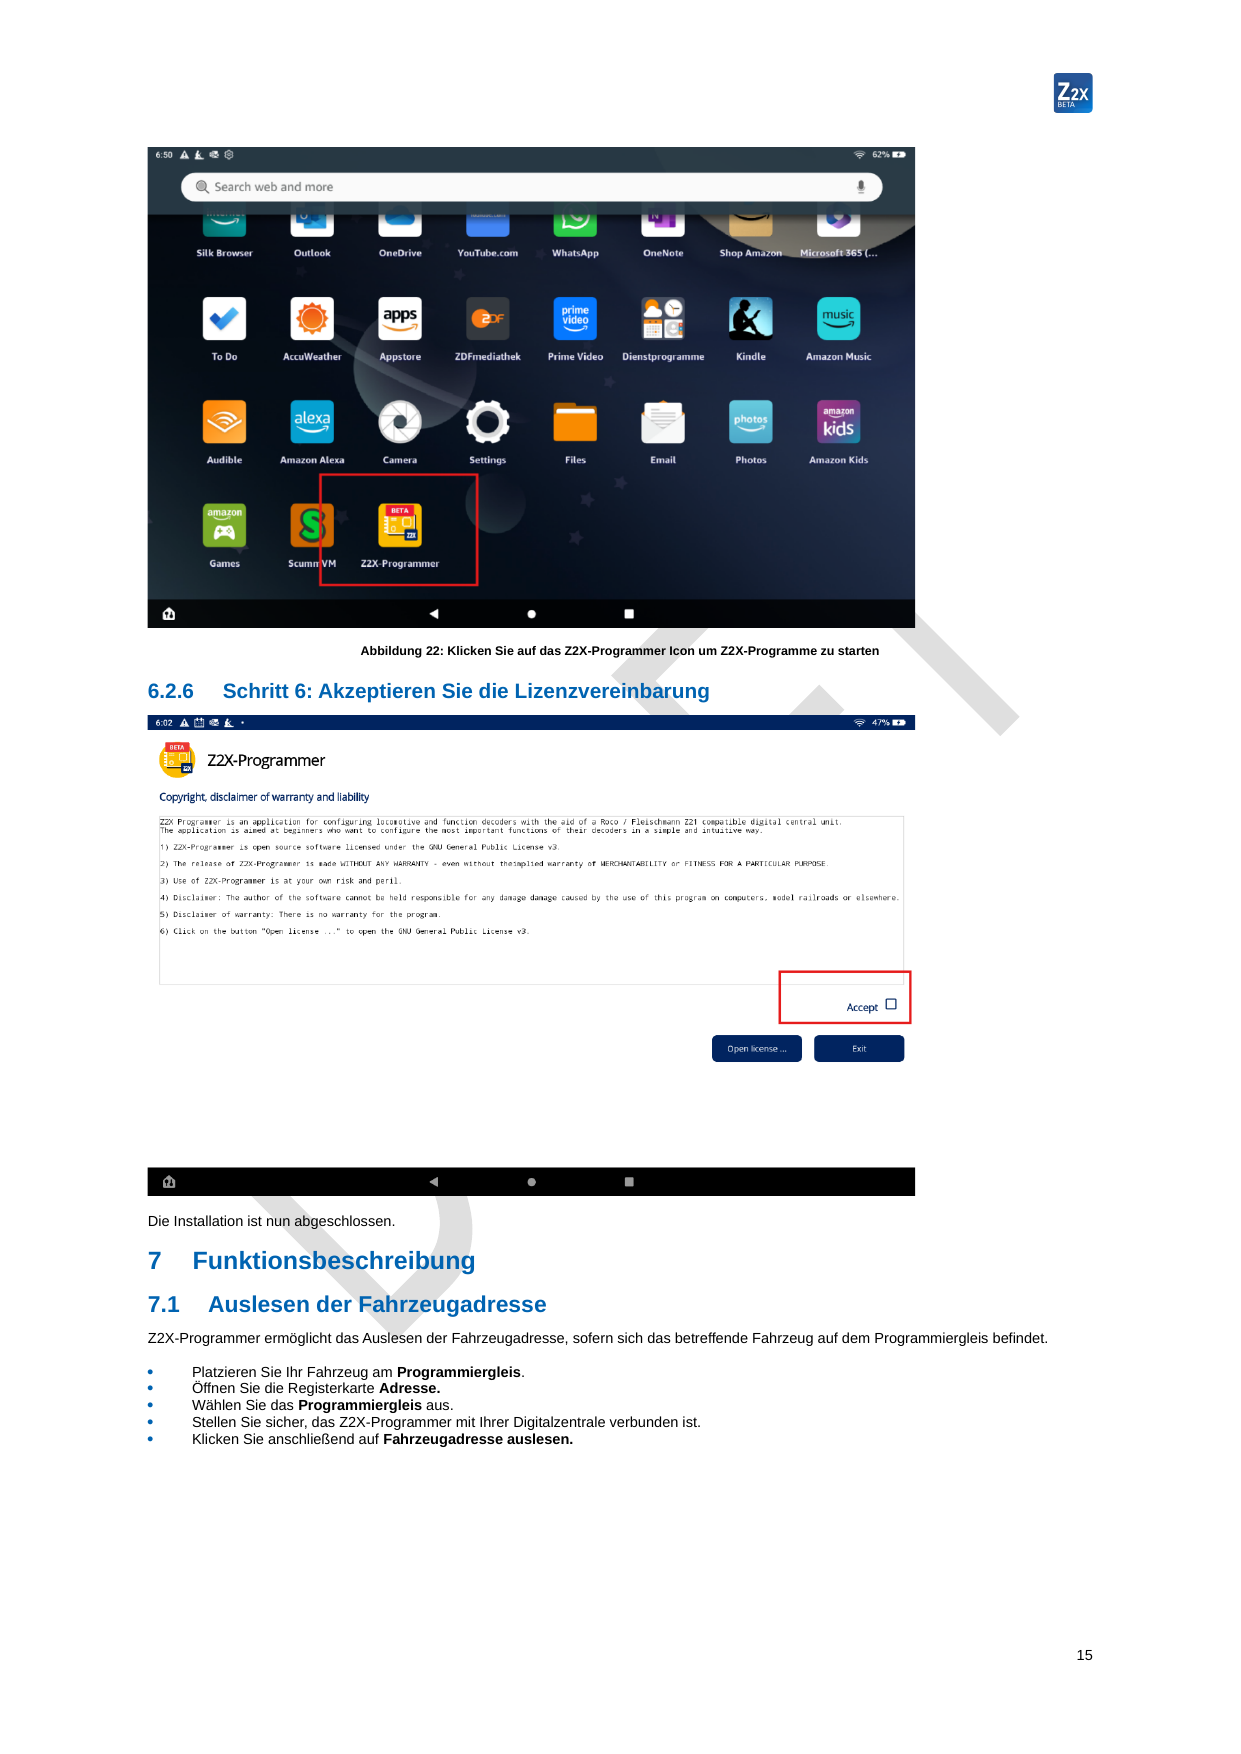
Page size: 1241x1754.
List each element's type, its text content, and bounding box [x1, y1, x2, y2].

picture [147, 147, 916, 628]
text Klicken Sie anschließend auf Fahrzeugadresse auslesen. [148, 1431, 1093, 1464]
subtitle Auslesen der Fahrzeugadresse [148, 1291, 1093, 1317]
text Z2X-Programmer ermöglicht das Auslesen der Fahrzeugadresse, sofern sich das betreffende Fahrzeug auf dem Programmiergleis befindet. [148, 1330, 1093, 1347]
picture [147, 715, 916, 1196]
text Die Installation ist nun abgeschlossen. [148, 1212, 1093, 1229]
picture [1053, 73, 1093, 113]
subtitle Schritt 6: Akzeptieren Sie die Lizenzvereinbarung [148, 679, 1093, 703]
text Öffnen Sie die Registerkarte Adresse. [148, 1380, 1093, 1397]
text Platzieren Sie Ihr Fahrzeug am Programmiergleis. [148, 1363, 1093, 1380]
text Wählen Sie das Programmiergleis aus. [148, 1397, 1093, 1414]
subtitle Funktionsbeschreibung [148, 1246, 1093, 1274]
text Stellen Sie sicher, das Z2X-Programmer mit Ihrer Digitalzentrale verbunden ist. [148, 1414, 1093, 1431]
